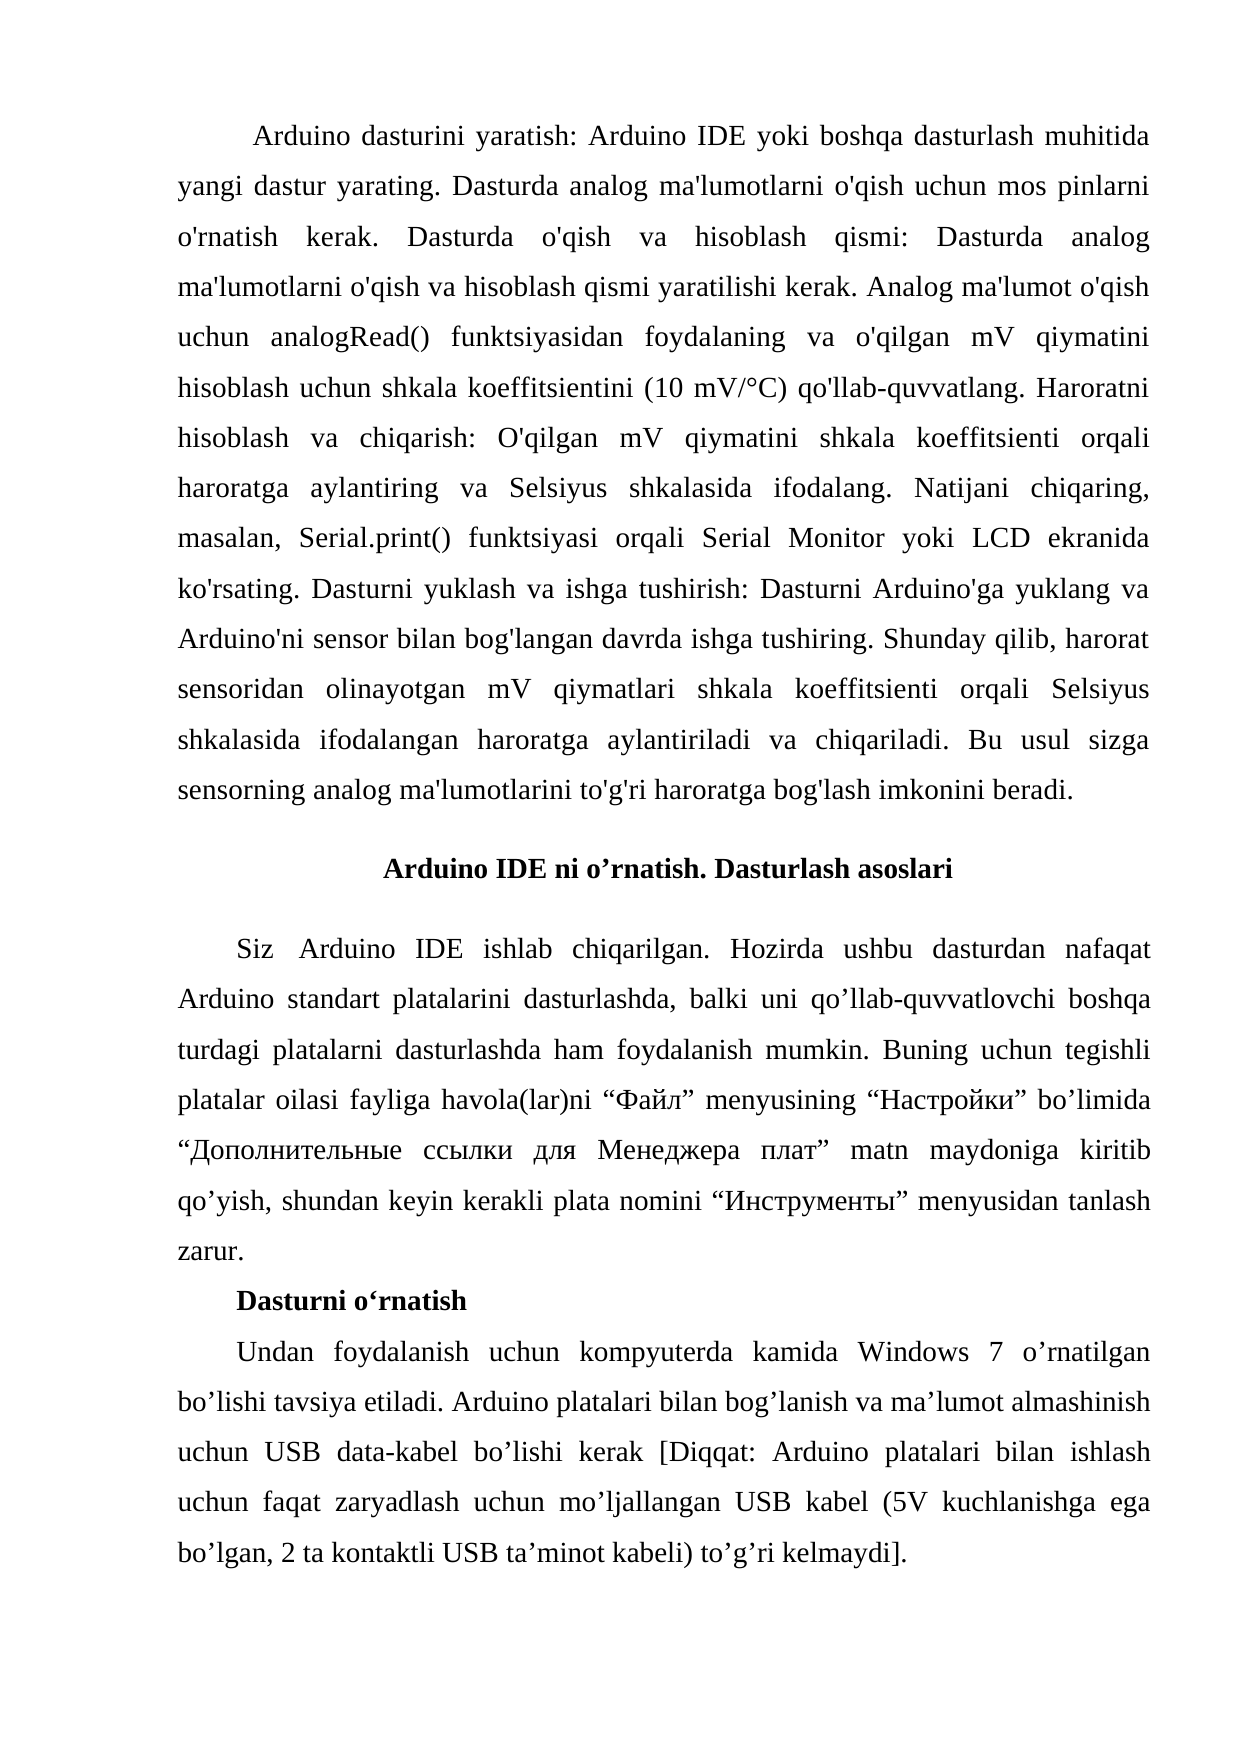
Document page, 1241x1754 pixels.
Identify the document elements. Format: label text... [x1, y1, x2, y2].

text Arduino dasturini yaratish: Arduino IDE yoki boshqa dasturlash muhitida yangi dastur yarating. Dasturda analog ma'lumotlarni o'qish uchun mos pinlarni o'rnatish kerak. Dasturda o'qish va hisoblash qismi: Dasturda analog ma'lumotlarni o'qish va hisoblash qismi yaratilishi kerak. Analog ma'lumot o'qish uchun analogRead() funktsiyasidan foydalaning va o'qilgan mV qiymatini hisoblash uchun shkala koeffitsientini (10 mV/°C) qo'llab-quvvatlang. Haroratni hisoblash va chiqarish: O'qilgan mV qiymatini shkala koeffitsienti orqali haroratga aylantiring va Selsiyus shkalasida ifodalang. Natijani chiqaring, masalan, Serial.print() funktsiyasi orqali Serial Monitor yoki LCD ekranida ko'rsating. Dasturni yuklash va ishga tushirish: Dasturni Arduino'ga yuklang va Arduino'ni sensor bilan bog'langan davrda ishga tushiring. Shunday qilib, harorat sensoridan olinayotgan mV qiymatlari shkala koeffitsienti orqali Selsiyus shkalasida ifodalangan haroratga aylantiriladi va chiqariladi. Bu usul sizga sensorning analog ma'lumotlarini to'g'ri haroratga bog'lash imkonini beradi. [177, 118, 1152, 806]
text Siz Arduino IDE ishlab chiqarilgan. Hozirda ushbu dasturdan nafaqat Arduino standart platalarini dasturlashda, balki uni qo’llab-quvvatlovchi boshqa turdagi platalarni dasturlashda ham foydalanish mumkin. Buning uchun tegishli platalar oilasi fayliga havola(lar)ni “Файл” menyusining “Настройки” bo’limida “Дополнительные ссылки для Менеджера плат” matn maydoniga kiritib qo’yish, shundan keyin kerakli plata nomini “Инструменты” menyusidan tanlash zarur. [177, 931, 1152, 1267]
text Arduino IDE ni o’rnatish. Dasturlash asoslari [177, 852, 1152, 885]
text Undan foydalanish uchun kompyuterda kamida Windows 7 o’rnatilgan bo’lishi tavsiya etiladi. Arduino platalari bilan bog’lanish va ma’lumot almashinish uchun USB data-kabel bo’lishi kerak [Diqqat: Arduino platalari bilan ishlash uchun faqat zaryadlash uchun mo’ljallangan USB kabel (5V kuchlanishga ega bo’lgan, 2 ta kontaktli USB ta’minot kabeli) to’g’ri kelmaydi]. [177, 1334, 1152, 1568]
text Dasturni o‘rnatish [177, 1283, 1152, 1317]
